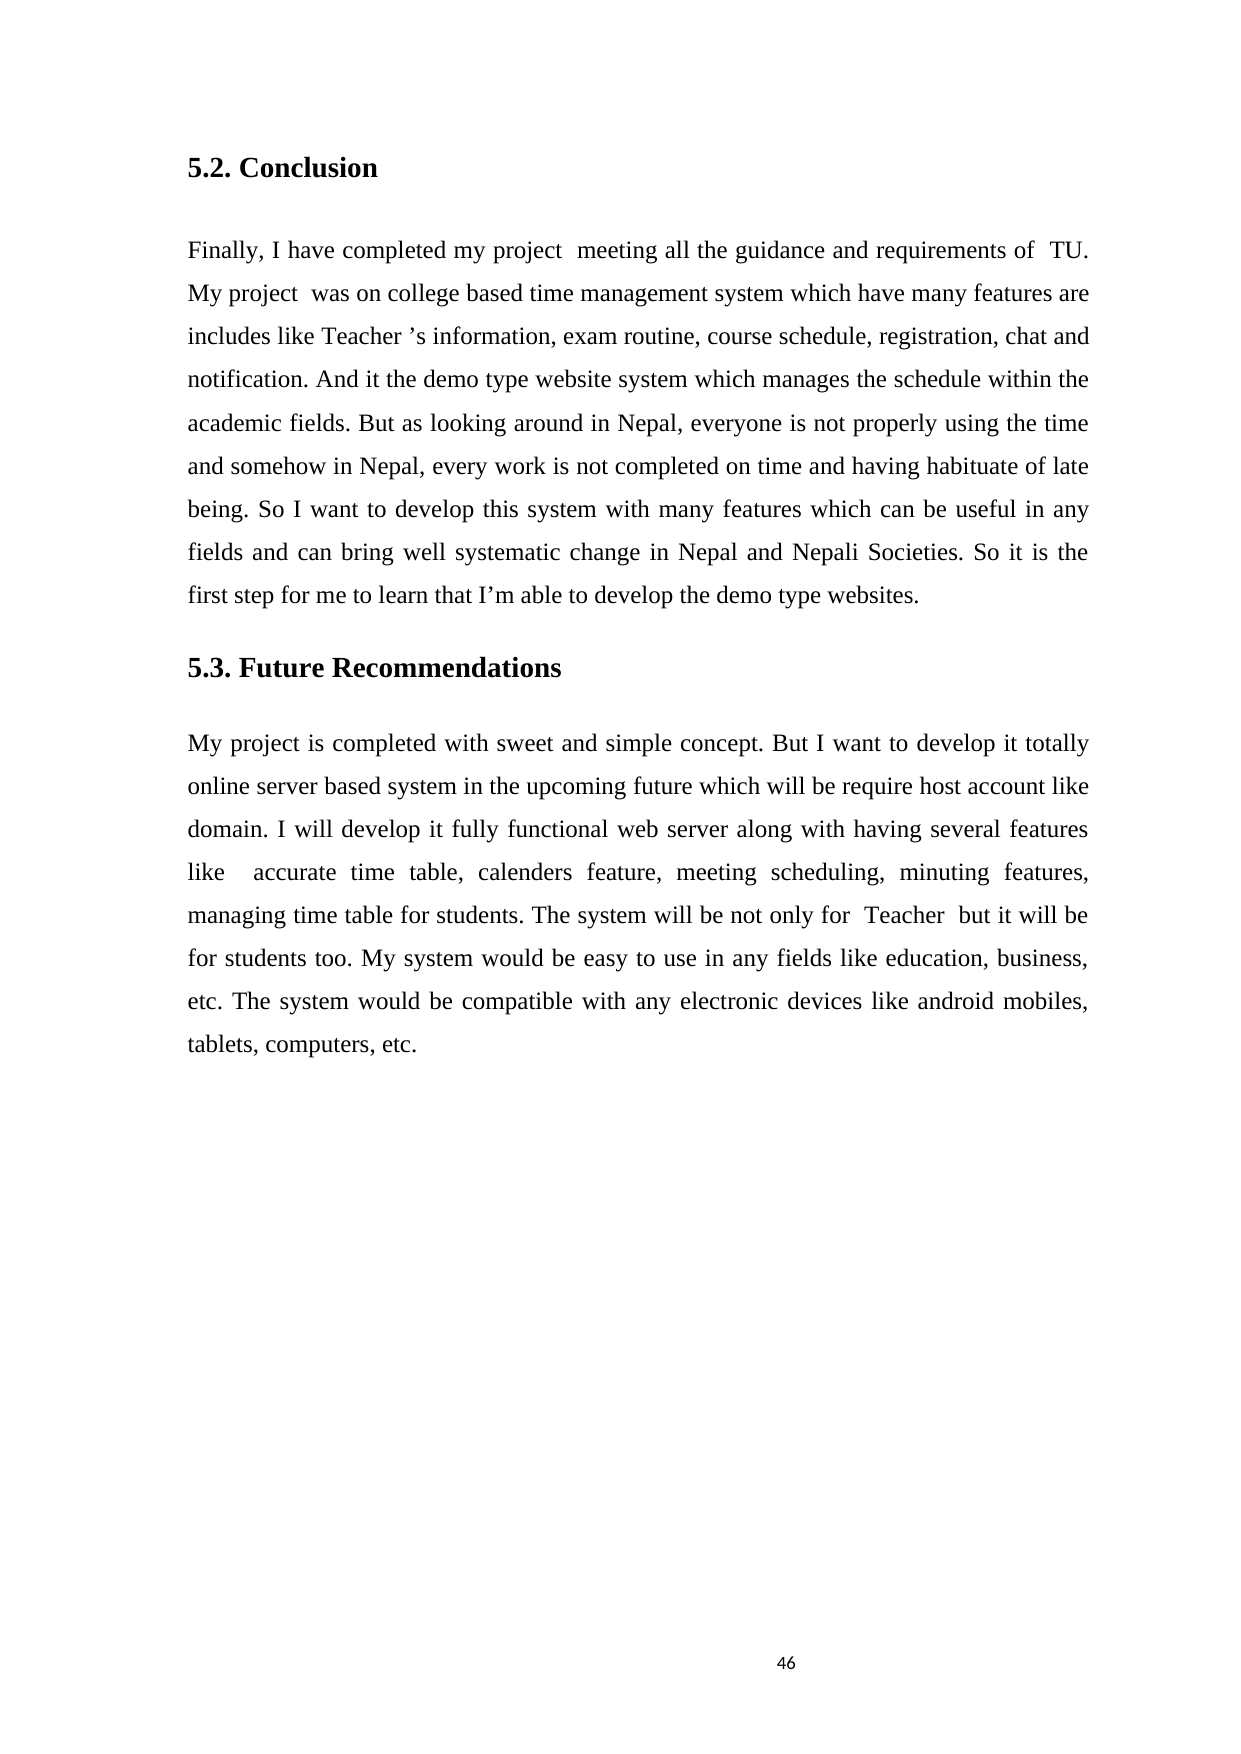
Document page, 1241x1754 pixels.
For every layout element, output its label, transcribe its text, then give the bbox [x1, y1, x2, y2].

subtitle 5.3. Future Recommendations [187, 650, 1090, 684]
subtitle 5.2. Conclusion [187, 150, 1090, 183]
text Finally, I have completed my project meeting all the guidance and requirements of TU. My project was on college based time management system which have many features are includes like Teacher ’s information, exam routine, course schedule, registration, chat and notification. And it the demo type website system which manages the schedule within the academic fields. But as looking around in Nepal, everyone is not properly using the time and somehow in Nepal, every work is not completed on time and having habituate of late being. So I want to develop this system with many features which can be useful in any fields and can bring well systematic change in Nepal and Nepali Societies. So it is the first step for me to learn that I’m able to develop the demo type websites. [187, 235, 1090, 609]
text My project is completed with sweet and simple concept. But I want to develop it totally online server based system in the upcoming future which will be require host account like domain. I will develop it fully functional web server along with having several features like accurate time table, calenders feature, meeting scheduling, minuting features, managing time table for students. The system will be not only for Teacher but it will be for students too. My system would be easy to use in any fields like education, business, etc. The system would be compatible with any electronic devices like android mobiles, tablets, computers, etc. [187, 728, 1090, 1058]
